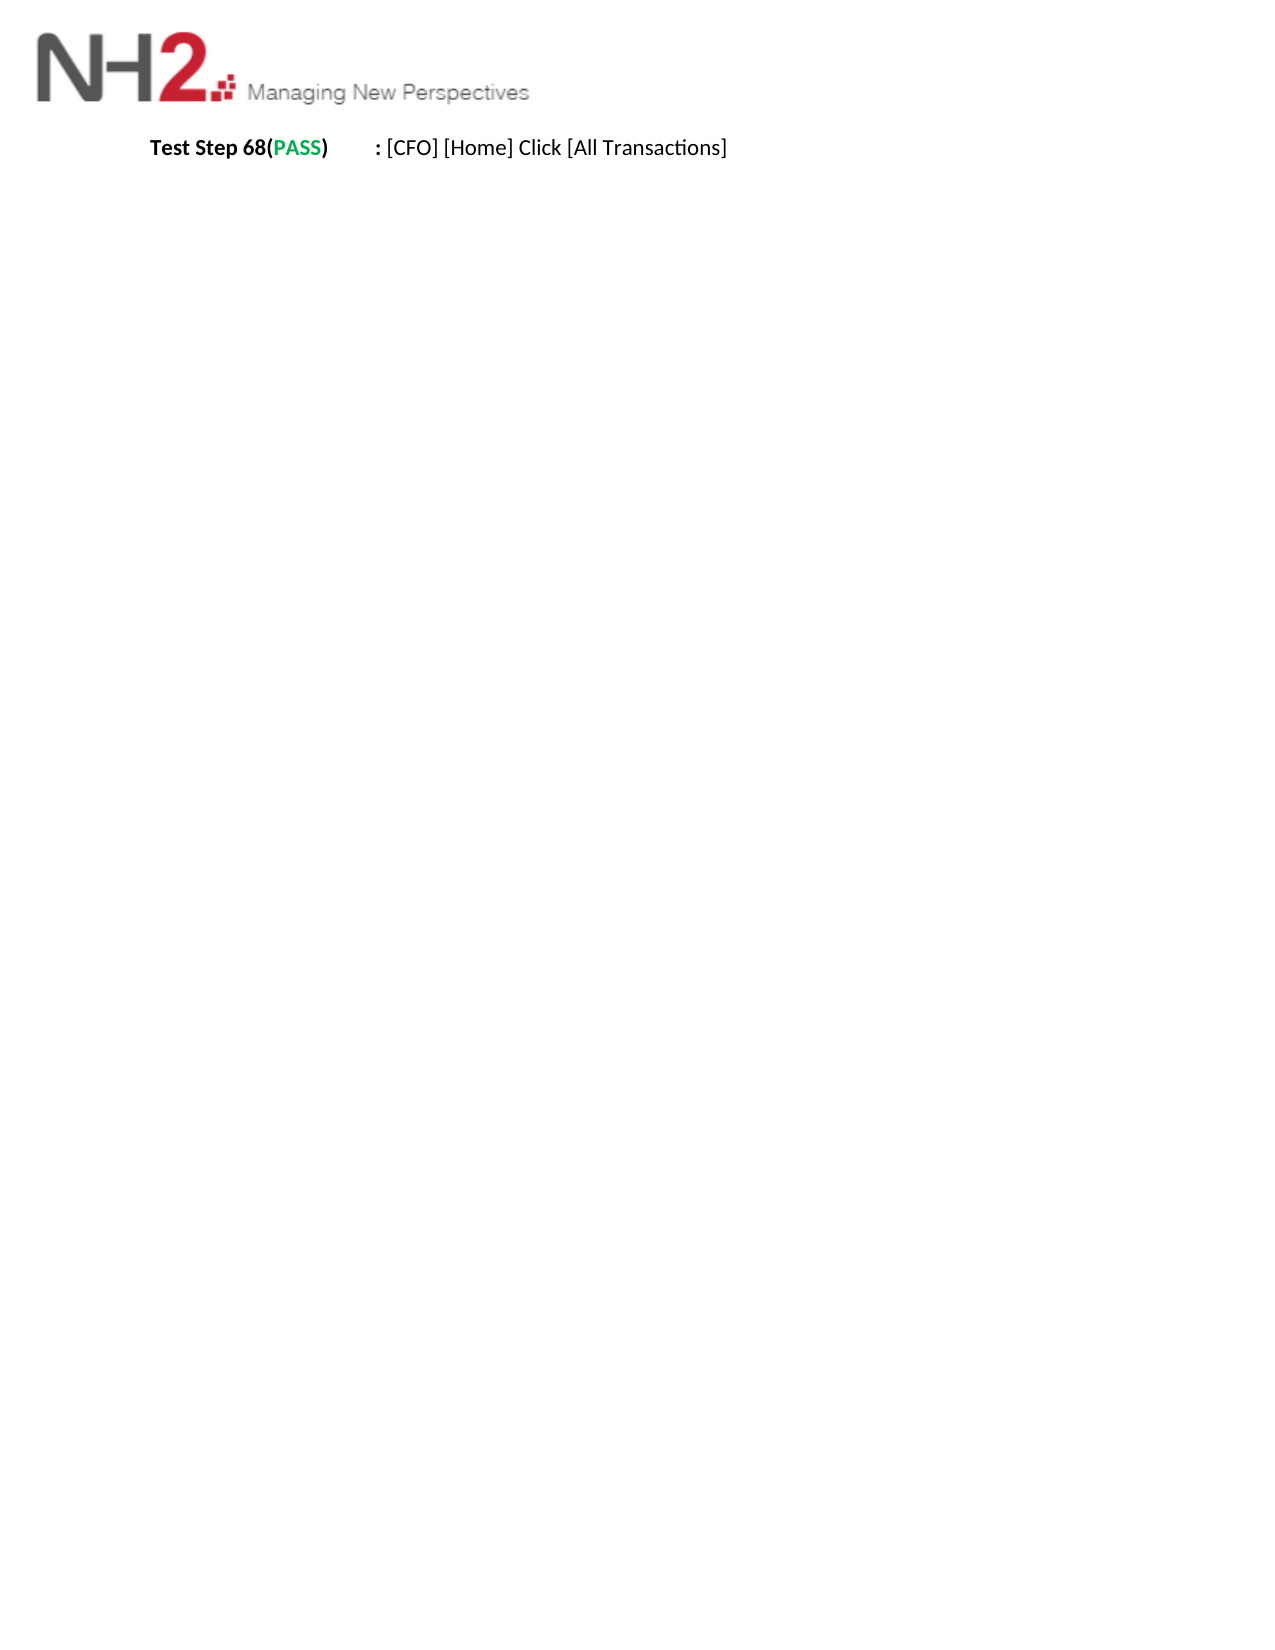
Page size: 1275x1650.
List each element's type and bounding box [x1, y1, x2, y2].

picture [26, 23, 540, 111]
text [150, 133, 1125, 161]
